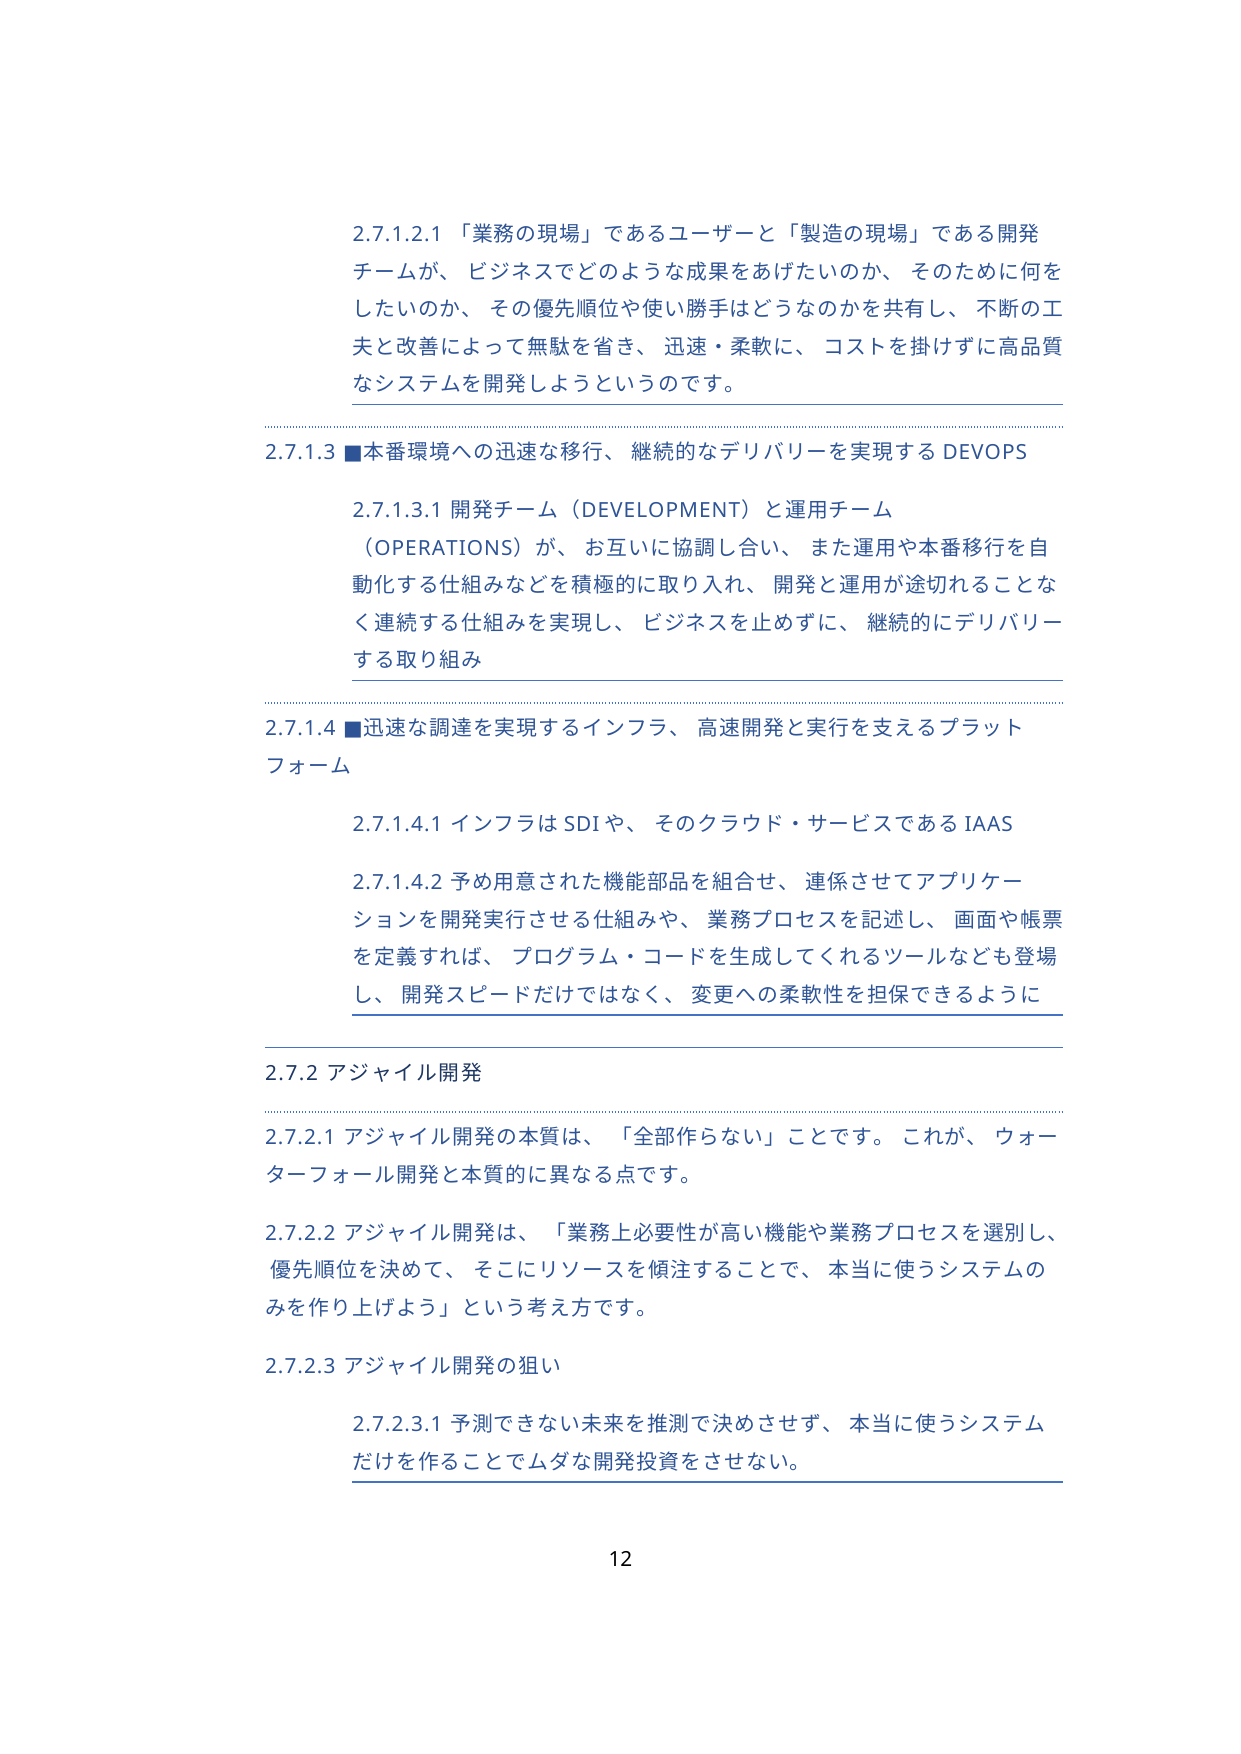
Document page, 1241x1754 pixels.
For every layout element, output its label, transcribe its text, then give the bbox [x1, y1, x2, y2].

text アジャイル開発の本質は、 「全部作らない」ことです。 これが、 ウォーターフォール開発と本質的に異なる点です。 [265, 1111, 1063, 1192]
text アジャイル開発 [265, 1048, 1063, 1090]
text インフラはSDIや、 そのクラウド・サービスであるIaaS [352, 804, 1063, 841]
text 開発チーム（Development）と運用チーム（Operations）が、 お互いに協調し合い、 また運用や本番移行を自動化する仕組みなどを積極的に取り入れ、 開発と運用が途切れることなく連続する仕組みを実現し、 ビジネスを止めずに、 継続的にデリバリーする取り組み [352, 490, 1063, 680]
text アジャイル開発は、 「業務上必要性が高い機能や業務プロセスを選別し、 優先順位を決めて、 そこにリソースを傾注することで、 本当に使うシステムのみを作り上げよう」という考え方です。 [265, 1207, 1063, 1325]
text ■迅速な調達を実現するインフラ、 高速開発と実行を支えるプラットフォーム [265, 702, 1063, 783]
text 「業務の現場」であるユーザーと「製造の現場」である開発チームが、 ビジネスでどのような成果をあげたいのか、 そのために何をしたいのか、 その優先順位や使い勝手はどうなのかを共有し、 不断の工夫と改善によって無駄を省き、 迅速・柔軟に、 コストを掛けずに高品質なシステムを開発しようというのです。 [352, 214, 1063, 404]
text ■本番環境への迅速な移行、 継続的なデリバリーを実現するDevOps [265, 426, 1063, 469]
text アジャイル開発の狙い [265, 1340, 1063, 1383]
text 予め用意された機能部品を組合せ、 連係させてアプリケーションを開発実行させる仕組みや、 業務プロセスを記述し、 画面や帳票を定義すれば、 プログラム・コードを生成してくれるツールなども登場し、 開発スピードだけではなく、 変更への柔軟性を担保できるように [352, 862, 1063, 1014]
text 予測できない未来を推測で決めさせず、 本当に使うシステムだけを作ることでムダな開発投資をさせない。 [352, 1404, 1063, 1481]
